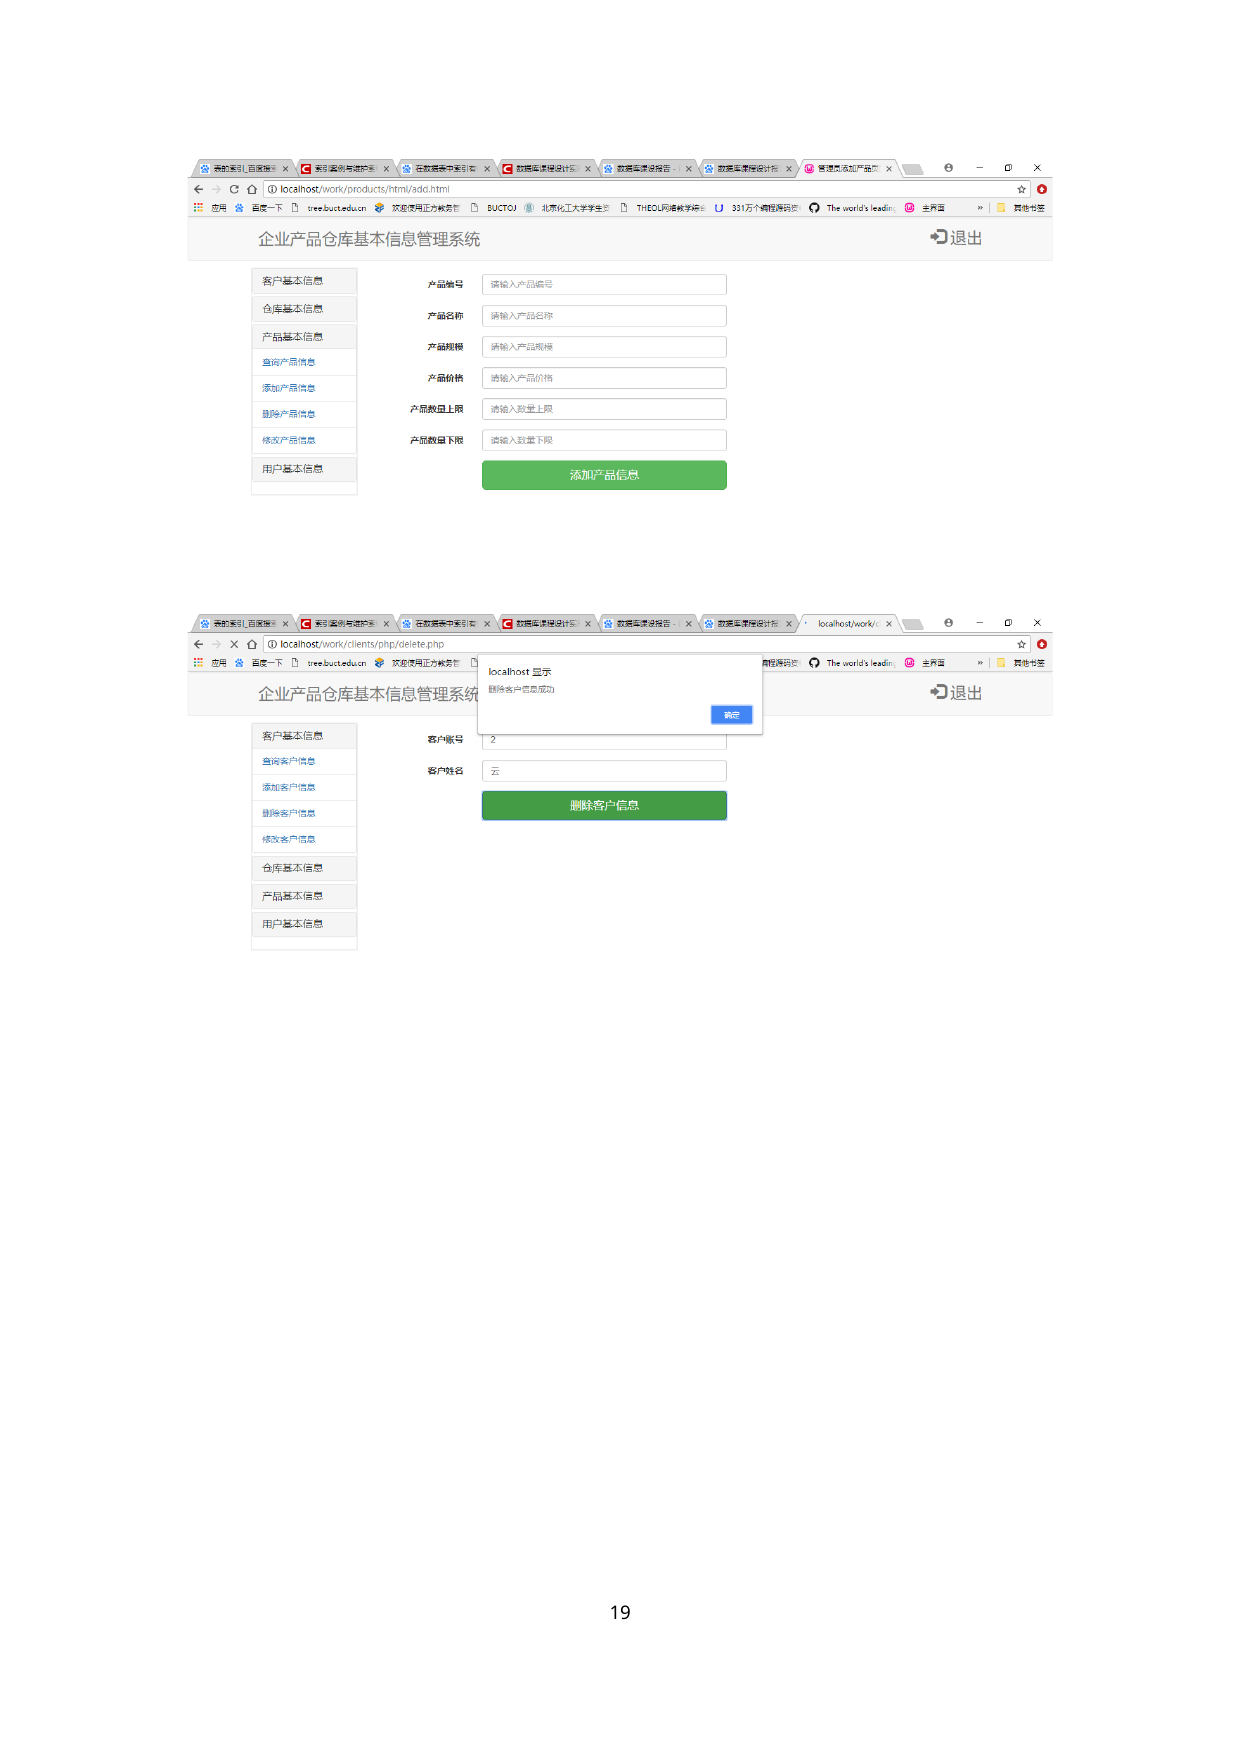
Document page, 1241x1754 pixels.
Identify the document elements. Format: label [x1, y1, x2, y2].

picture [187, 614, 1053, 980]
picture [187, 159, 1053, 566]
